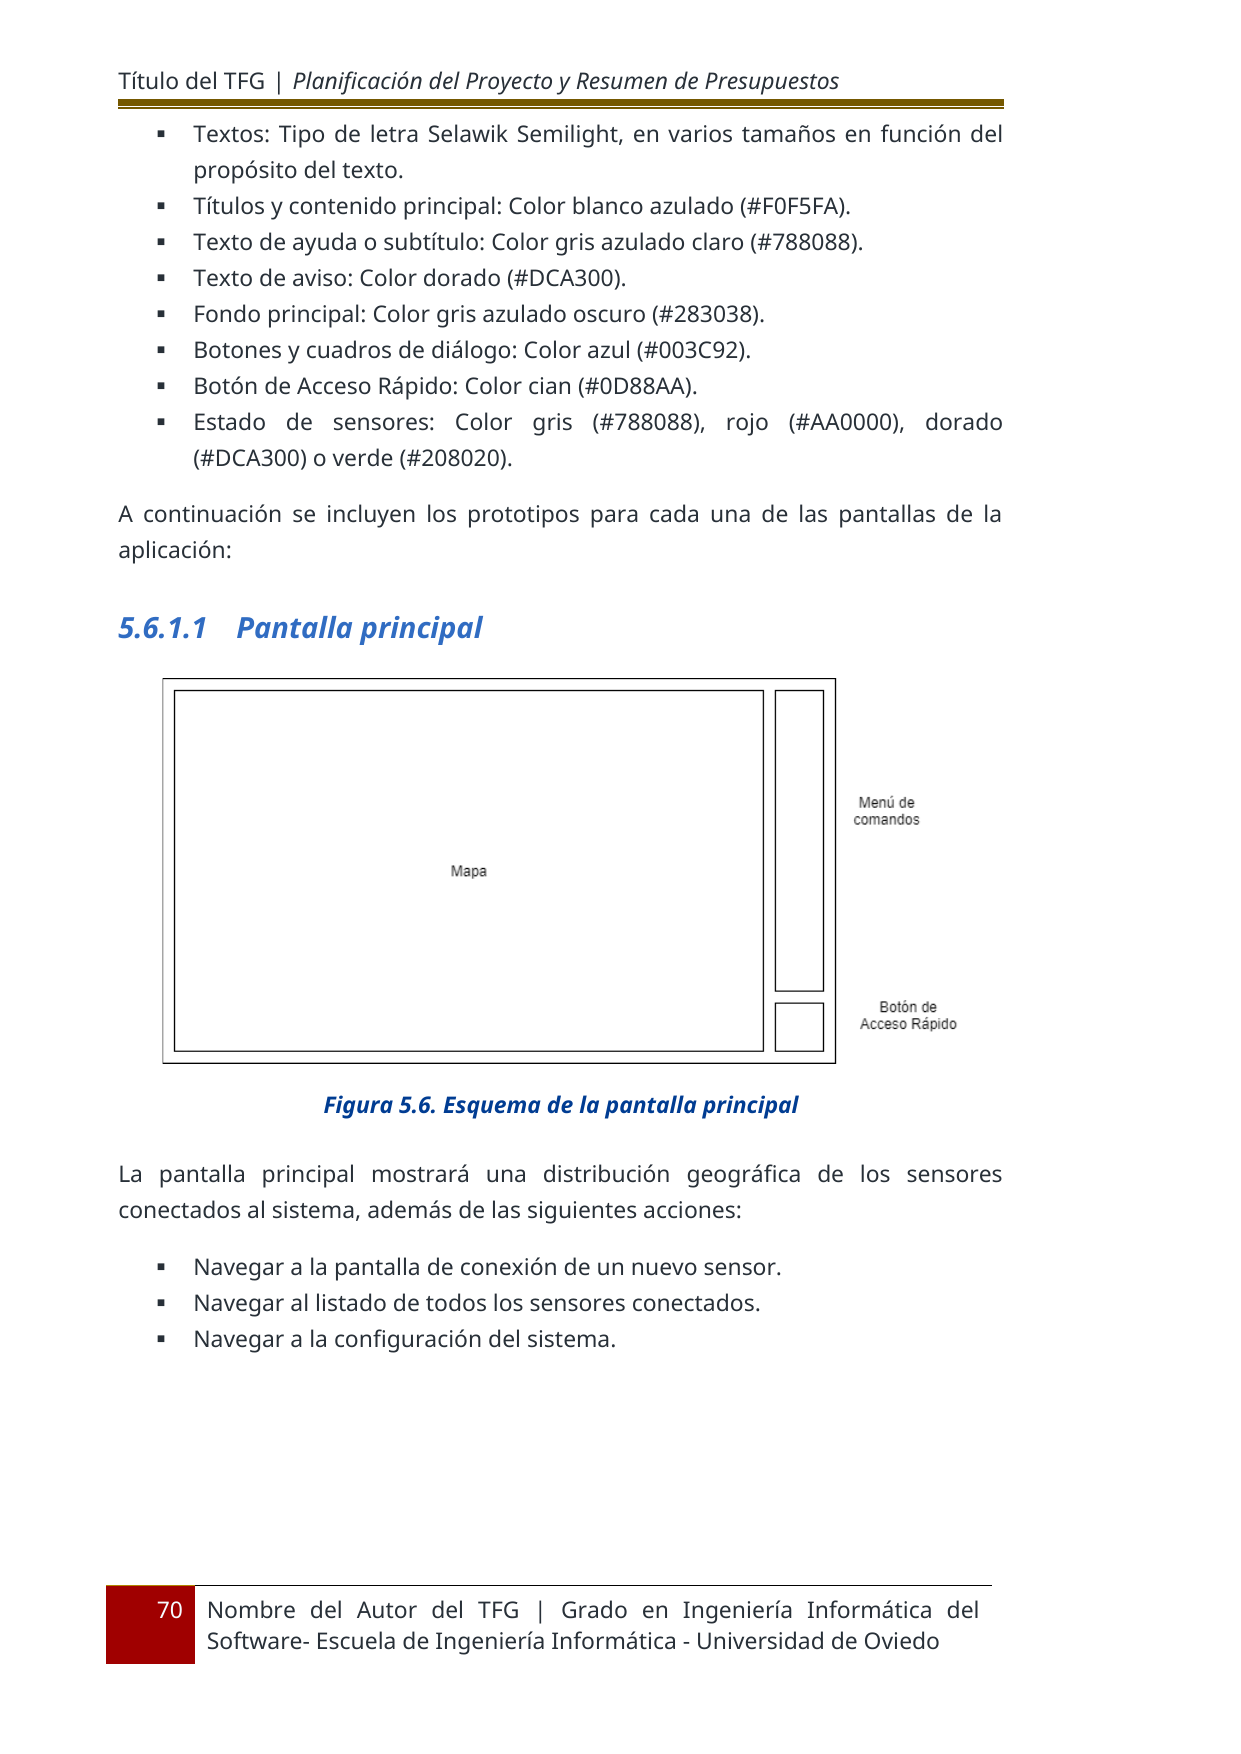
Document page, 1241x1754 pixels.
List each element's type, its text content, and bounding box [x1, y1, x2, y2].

subtitle Pantalla principal [118, 608, 1004, 647]
text A continuación se incluyen los prototipos para cada una de las pantallas de la aplicación: [118, 498, 1004, 566]
picture [162, 678, 960, 1064]
list Títulos y contenido principal: Color blanco azulado (#F0F5FA). [156, 190, 1004, 221]
text Figura 5.6. Esquema de la pantalla principal [118, 1089, 1004, 1121]
list Estado de sensores: Color gris (#788088), rojo (#AA0000), dorado (#DCA300) o verde (#208020). [156, 406, 1004, 473]
list Texto de aviso: Color dorado (#DCA300). [156, 262, 1004, 293]
list Navegar a la pantalla de conexión de un nuevo sensor. [156, 1251, 1004, 1282]
list Botones y cuadros de diálogo: Color azul (#003C92). [156, 334, 1004, 365]
list Navegar a la configuración del sistema. [156, 1323, 1004, 1354]
list Textos: Tipo de letra Selawik Semilight, en varios tamaños en función del propósito del texto. [156, 118, 1004, 185]
text La pantalla principal mostrará una distribución geográfica de los sensores conectados al sistema, además de las siguientes acciones: [118, 1158, 1004, 1225]
list Fondo principal: Color gris azulado oscuro (#283038). [156, 298, 1004, 329]
list Botón de Acceso Rápido: Color cian (#0D88AA). [156, 370, 1004, 401]
list Texto de ayuda o subtítulo: Color gris azulado claro (#788088). [156, 226, 1004, 257]
list Navegar al listado de todos los sensores conectados. [156, 1287, 1004, 1318]
